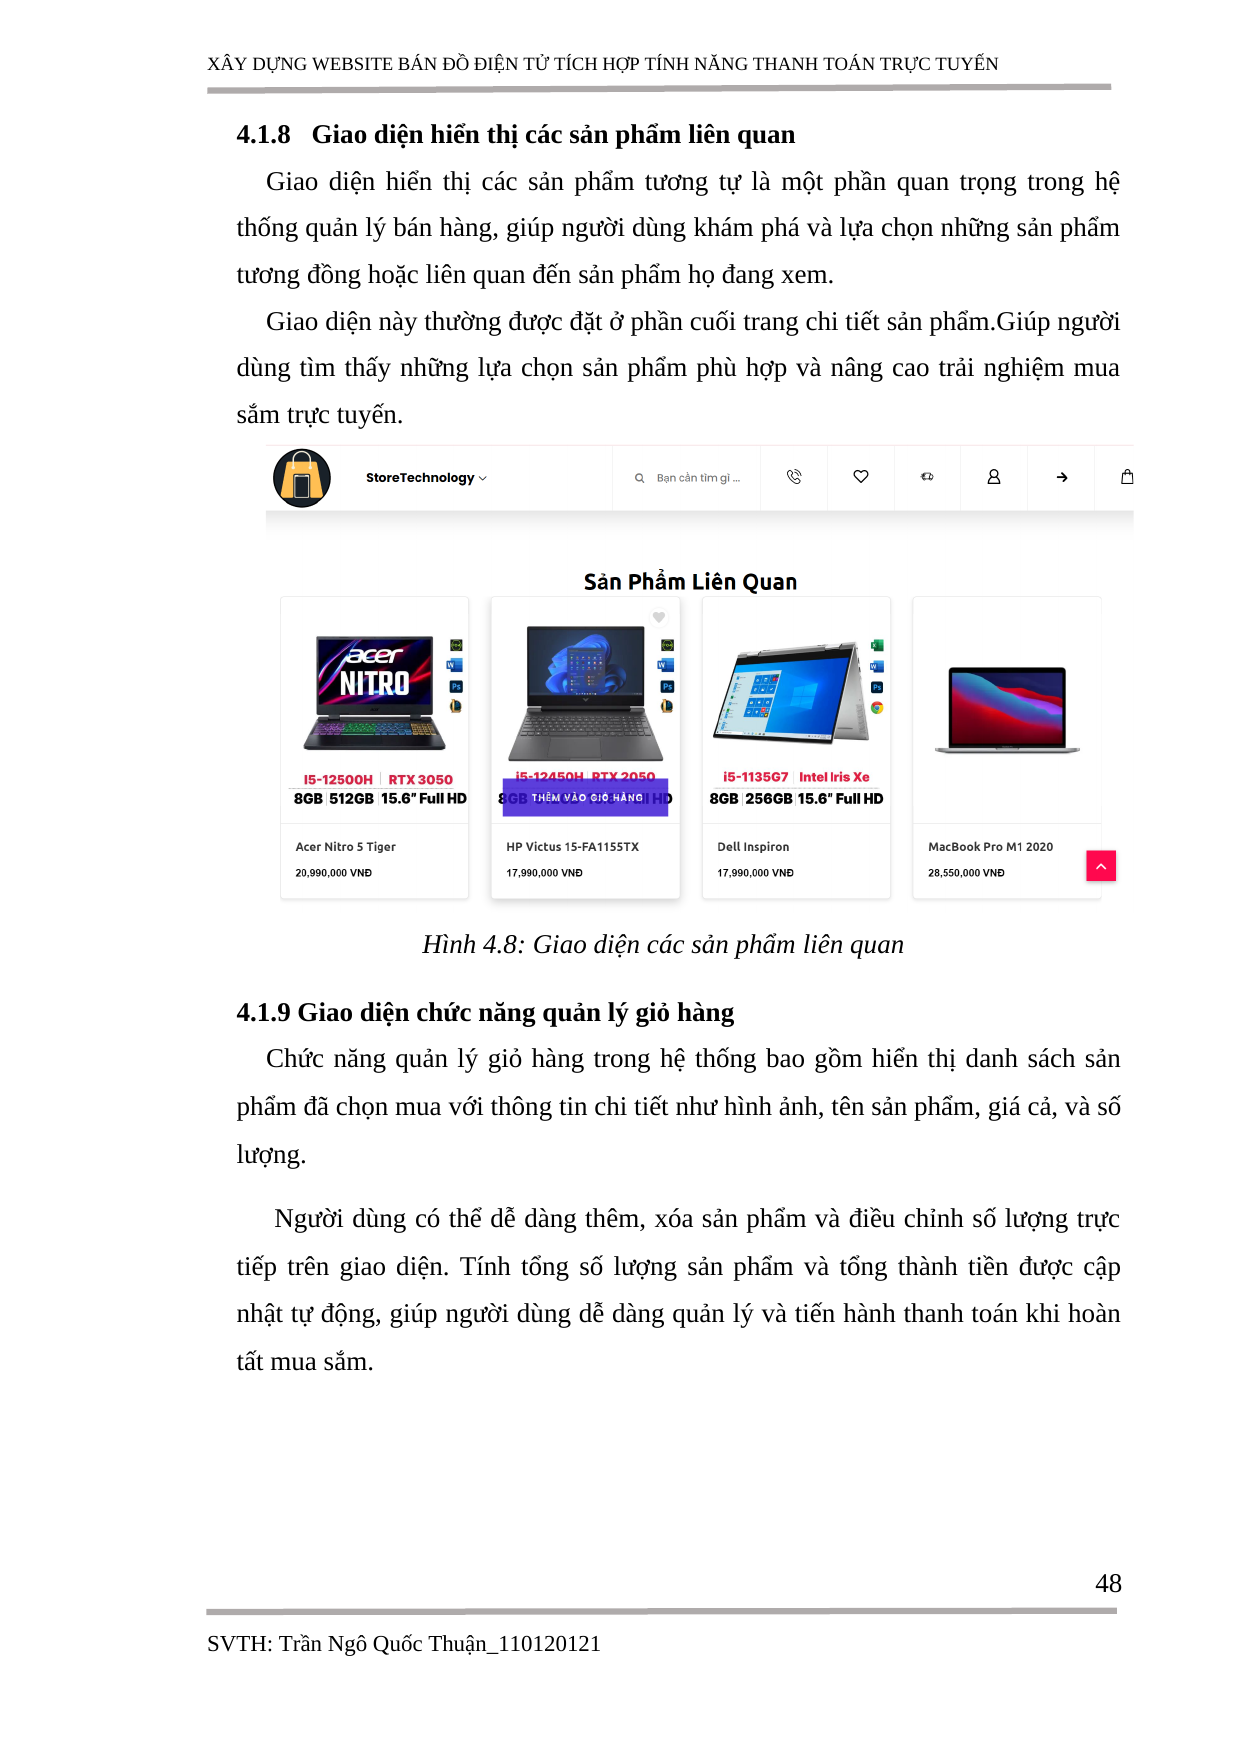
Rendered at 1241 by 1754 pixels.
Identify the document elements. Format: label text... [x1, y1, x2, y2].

subtitle 4.1.9 Giao diện chức năng quản lý giỏ hàng [236, 996, 1122, 1027]
text Hình 4.8: Giao diện các sản phẩm liên quan [207, 928, 1122, 959]
text Chức năng quản lý giỏ hàng trong hệ thống bao gồm hiển thị danh sách sản phẩm đã chọn mua với thông tin chi tiết như hình ảnh, tên sản phẩm, giá cả, và số lượng. [236, 1042, 1122, 1169]
picture [265, 444, 1134, 913]
text Người dùng có thể dễ dàng thêm, xóa sản phẩm và điều chỉnh số lượng trực tiếp trên giao diện. Tính tổng số lượng sản phẩm và tổng thành tiền được cập nhật tự động, giúp người dùng dễ dàng quản lý và tiến hành thanh toán khi hoàn tất mua sắm. [236, 1202, 1122, 1377]
list Giao diện hiển thị các sản phẩm liên quan [236, 118, 1122, 149]
text Giao diện này thường được đặt ở phần cuối trang chi tiết sản phẩm.Giúp người dùng tìm thấy những lựa chọn sản phẩm phù hợp và nâng cao trải nghiệm mua sắm trực tuyến. [236, 305, 1122, 429]
text Giao diện hiển thị các sản phẩm tương tự là một phần quan trọng trong hệ thống quản lý bán hàng, giúp người dùng khám phá và lựa chọn những sản phẩm tương đồng hoặc liên quan đến sản phẩm họ đang xem. [236, 165, 1122, 289]
